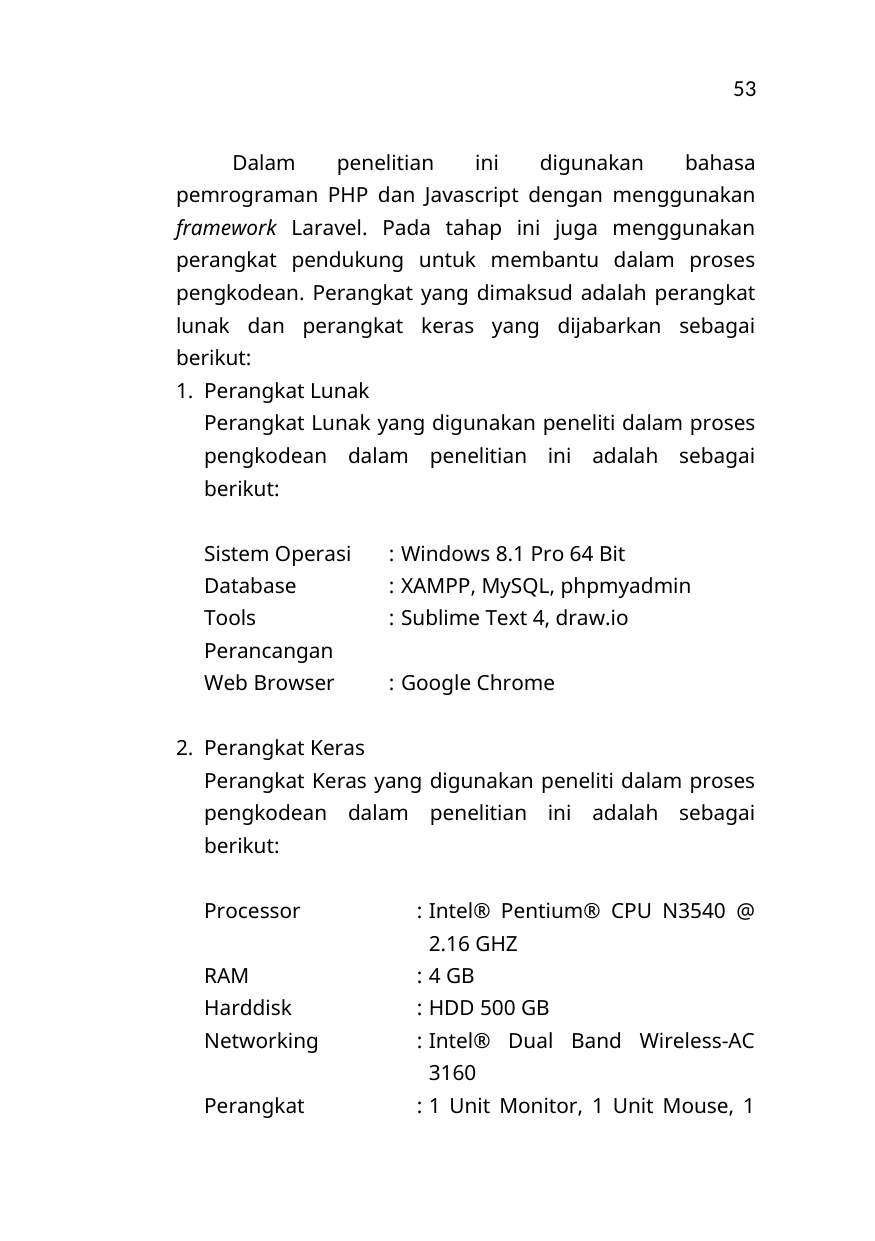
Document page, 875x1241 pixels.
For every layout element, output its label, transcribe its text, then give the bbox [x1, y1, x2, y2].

table_cell Google Chrome [401, 669, 755, 701]
list Dalam penelitian ini digunakan bahasa pemrograman PHP dan Javascript dengan menggunakan framework Laravel. Pada tahap ini juga menggunakan perangkat pendukung untuk membantu dalam proses pengkodean. Perangkat yang dimaksud adalah perangkat lunak dan perangkat keras yang dijabarkan sebagai berikut: [176, 148, 756, 372]
list Perangkat Lunak yang digunakan peneliti dalam proses pengkodean dalam penelitian ini adalah sebagai berikut: [204, 408, 756, 502]
table_cell : [382, 669, 401, 701]
table_cell Perangkat Pendukung [204, 1091, 410, 1119]
list Perangkat Keras [176, 733, 756, 762]
table_header : [410, 896, 428, 961]
table_cell : [410, 961, 428, 993]
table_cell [429, 1091, 755, 1119]
table_cell Sublime Text 4, draw.io [401, 604, 755, 668]
table_cell Harddisk [204, 994, 410, 1026]
table_cell 4 GB [429, 961, 755, 993]
table_cell Intel® Dual Band Wireless-AC 3160 [429, 1026, 755, 1091]
table_header : [382, 539, 401, 571]
table_cell Database [204, 571, 382, 603]
table_cell : [410, 994, 428, 1026]
table_cell : [410, 1091, 428, 1119]
table_cell XAMPP, MySQL, phpmyadmin [401, 571, 755, 603]
table_cell RAM [204, 961, 410, 993]
table_header Windows 8.1 Pro 64 Bit [401, 539, 755, 571]
table_cell : [382, 571, 401, 603]
table_header Sistem Operasi [204, 539, 382, 571]
table_cell : [410, 1026, 428, 1091]
table_header Intel® Pentium® CPU N3540 @ 2.16 GHZ [429, 896, 755, 961]
table_cell Web Browser [204, 669, 382, 701]
table_cell Tools Perancangan [204, 604, 382, 668]
table_header Processor [204, 896, 410, 961]
table_cell HDD 500 GB [429, 994, 755, 1026]
table_cell : [382, 604, 401, 668]
table_cell Networking [204, 1026, 410, 1091]
list Perangkat Keras yang digunakan peneliti dalam proses pengkodean dalam penelitian ini adalah sebagai berikut: [204, 766, 756, 859]
list Perangkat Lunak [176, 376, 756, 404]
